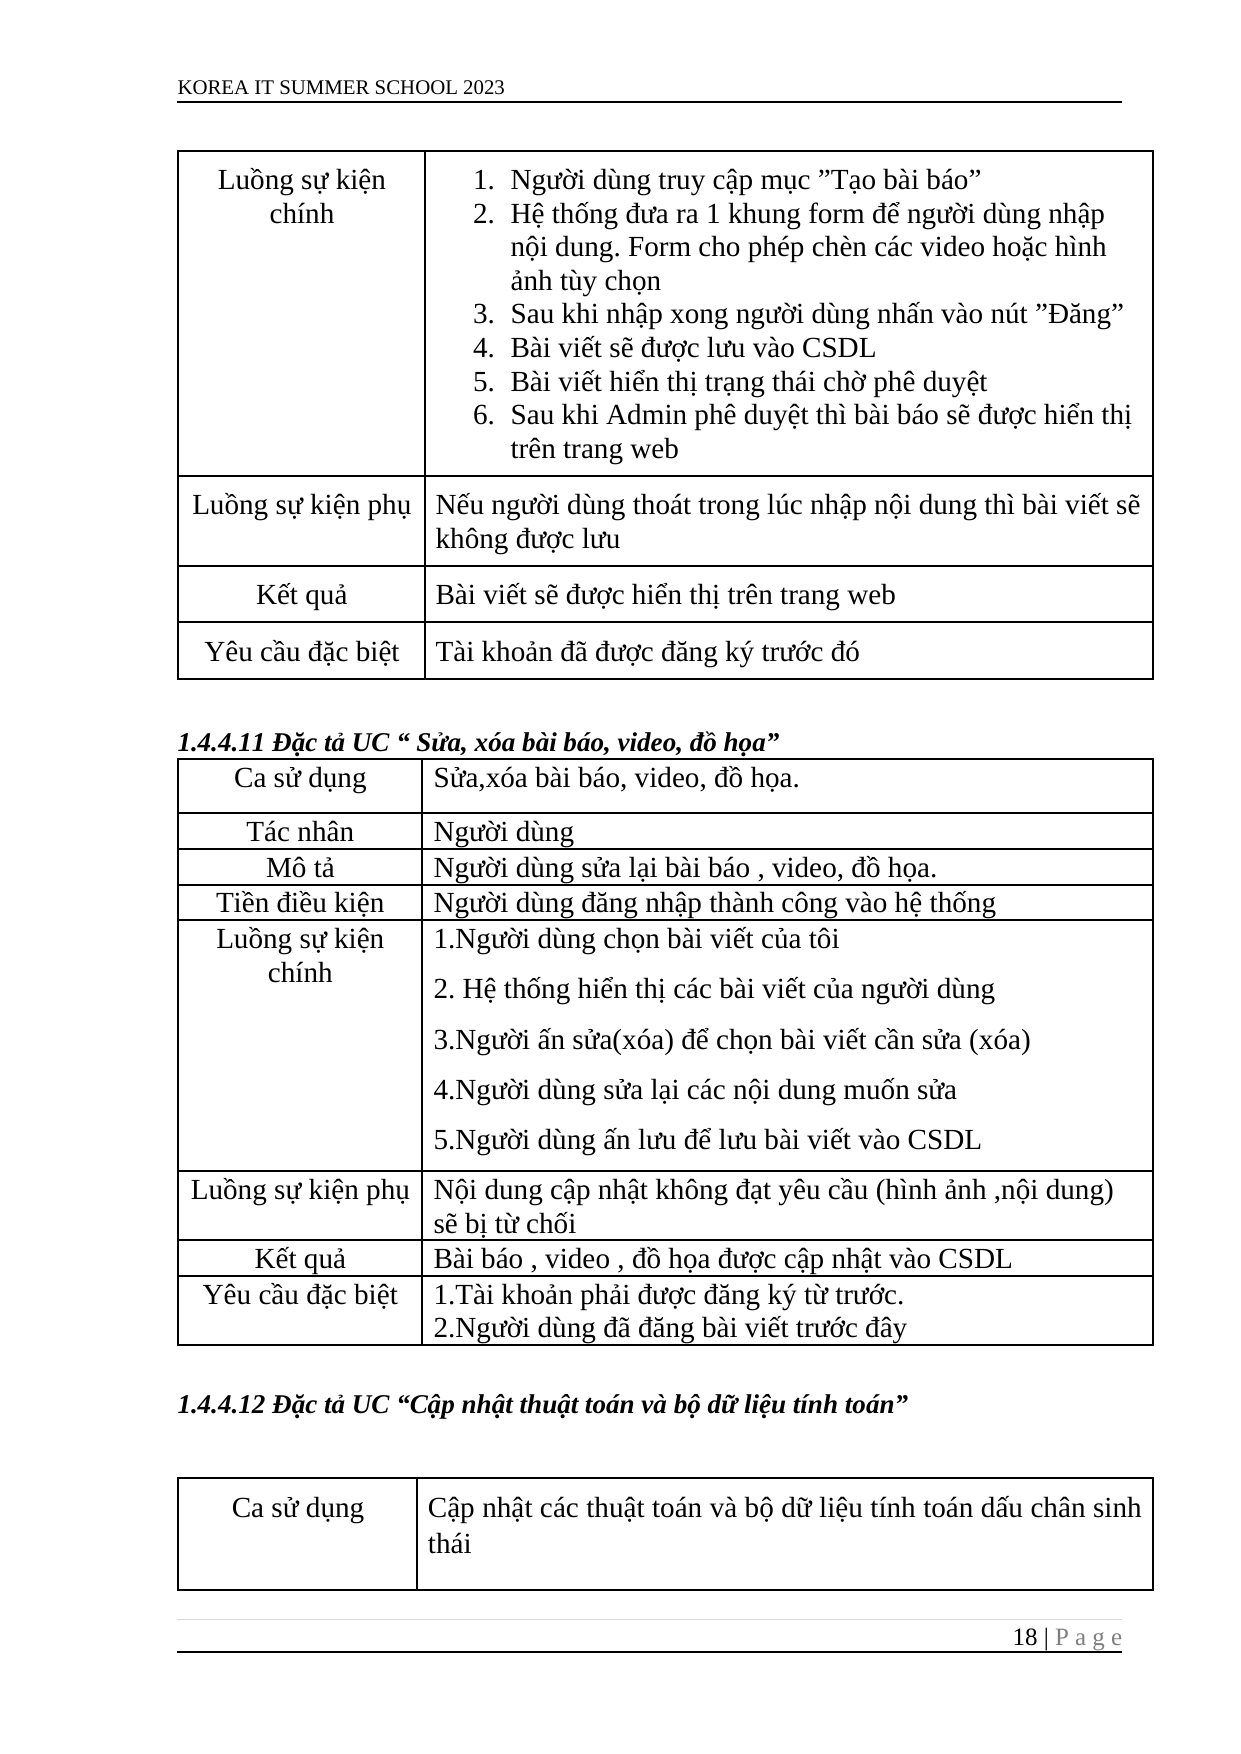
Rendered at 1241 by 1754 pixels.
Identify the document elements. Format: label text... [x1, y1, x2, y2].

text 1.4.4.11 Đặc tả UC “ Sửa, xóa bài báo, video, đồ họa” [177, 726, 1122, 758]
table_cell Yêu cầu đặc biệt [179, 1277, 421, 1344]
table_cell Người dùng truy cập mục ”Tạo bài báo” Hệ thống đưa ra 1 khung form để người dùng nhập nội dung. Form cho phép chèn các video hoặc hình ảnh tùy chọn Sau khi nhập xong người dùng nhấn vào nút ”Đăng” Bài viết sẽ được lưu vào CSDL Bài viết hiển thị trạng thái chờ phê duyệt Sau khi Admin phê duyệt thì bài báo sẽ được hiển thị trên trang web [426, 152, 1152, 475]
text 1.4.4.12 Đặc tả UC “Cập nhật thuật toán và bộ dữ liệu tính toán” [177, 1388, 1122, 1419]
table_cell Người dùng sửa lại bài báo , video, đồ họa. [423, 850, 1152, 883]
table_cell Người dùng đăng nhập thành công vào hệ thống [423, 886, 1152, 919]
table_cell 1.Người dùng chọn bài viết của tôi 2. Hệ thống hiển thị các bài viết của người dùng 3.Người ấn sửa(xóa) để chọn bài viết cần sửa (xóa) 4.Người dùng sửa lại các nội dung muốn sửa 5.Người dùng ấn lưu để lưu bài viết vào CSDL [423, 921, 1152, 1170]
table_cell Luồng sự kiện phụ [179, 1172, 421, 1239]
table_cell Nếu người dùng thoát trong lúc nhập nội dung thì bài viết sẽ không được lưu [426, 477, 1152, 565]
table_cell Tài khoản đã được đăng ký trước đó [426, 623, 1152, 678]
table_cell Yêu cầu đặc biệt [179, 623, 424, 678]
table_cell Kết quả [179, 1241, 421, 1275]
table_cell Tiền điều kiện [179, 886, 421, 919]
table_cell Nội dung cập nhật không đạt yêu cầu (hình ảnh ,nội dung) sẽ bị từ chối [423, 1172, 1152, 1239]
table_cell 1.Tài khoản phải được đăng ký từ trước. 2.Người dùng đã đăng bài viết trước đây [423, 1277, 1152, 1344]
table_cell Người dùng [423, 814, 1152, 848]
table_header Ca sử dụng [179, 1479, 416, 1589]
table_cell Tác nhân [179, 814, 421, 848]
table_header Sửa,xóa bài báo, video, đồ họa. [423, 760, 1152, 812]
table_cell Luồng sự kiện chính [179, 152, 424, 475]
table_cell Kết quả [179, 567, 424, 621]
table_cell Luồng sự kiện chính [179, 921, 421, 1170]
table_cell Luồng sự kiện phụ [179, 477, 424, 565]
table_header Cập nhật các thuật toán và bộ dữ liệu tính toán dấu chân sinh thái [418, 1479, 1152, 1589]
table_cell Bài viết sẽ được hiển thị trên trang web [426, 567, 1152, 621]
table_cell Bài báo , video , đồ họa được cập nhật vào CSDL [423, 1241, 1152, 1275]
table_header Ca sử dụng [179, 760, 421, 812]
table_cell Mô tả [179, 850, 421, 883]
